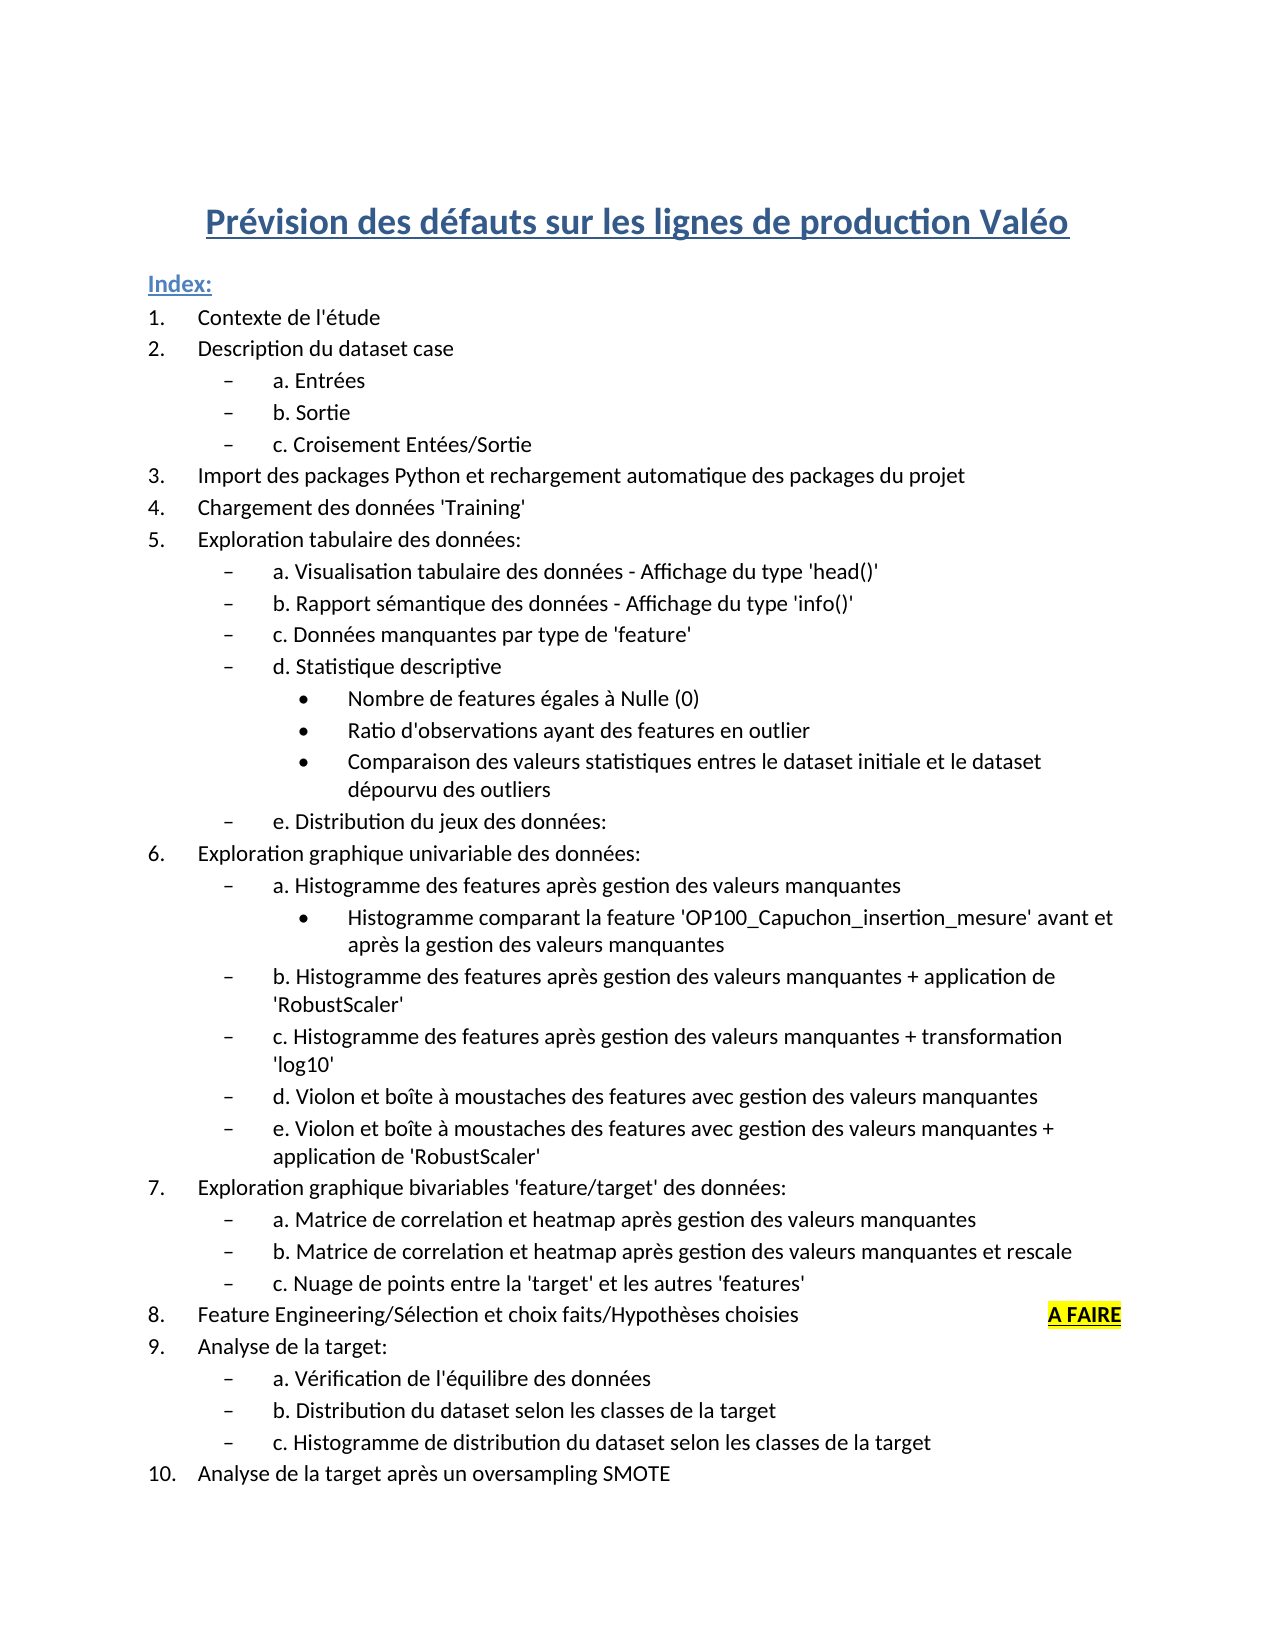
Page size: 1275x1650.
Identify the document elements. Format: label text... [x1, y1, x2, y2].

list Analyse de la target: [148, 1332, 1127, 1360]
list e. Violon et boîte à moustaches des features avec gestion des valeurs manquantes + application de 'RobustScaler' [223, 1114, 1127, 1170]
list b. Matrice de correlation et heatmap après gestion des valeurs manquantes et rescale [223, 1237, 1127, 1265]
list c. Données manquantes par type de 'feature' [223, 620, 1127, 648]
list a. Matrice de correlation et heatmap après gestion des valeurs manquantes [223, 1205, 1127, 1233]
list b. Sortie [223, 398, 1127, 426]
list d. Violon et boîte à moustaches des features avec gestion des valeurs manquantes [223, 1082, 1127, 1110]
list Ratio d'observations ayant des features en outlier [298, 716, 1127, 744]
list c. Histogramme des features après gestion des valeurs manquantes + transformation 'log10' [223, 1022, 1127, 1078]
list e. Distribution du jeux des données: [223, 807, 1127, 835]
list d. Statistique descriptive [223, 652, 1127, 680]
list Nombre de features égales à Nulle (0) [298, 684, 1127, 712]
list Contexte de l'étude [148, 303, 1127, 331]
list Exploration graphique univariable des données: [148, 839, 1127, 867]
title Prévision des défauts sur les lignes de production Valéo [148, 198, 1127, 243]
list a. Vérification de l'équilibre des données [223, 1364, 1127, 1392]
list b. Rapport sémantique des données - Affichage du type 'info()' [223, 589, 1127, 617]
list c. Nuage de points entre la 'target' et les autres 'features' [223, 1269, 1127, 1297]
list Import des packages Python et rechargement automatique des packages du projet [148, 462, 1127, 489]
list Exploration tabulaire des données: [148, 525, 1127, 553]
list c. Croisement Entées/Sortie [223, 430, 1127, 458]
list b. Distribution du dataset selon les classes de la target [223, 1396, 1127, 1424]
list Histogramme comparant la feature 'OP100_Capuchon_insertion_mesure' avant et après la gestion des valeurs manquantes [298, 903, 1127, 959]
list Exploration graphique bivariables 'feature/target' des données: [148, 1173, 1127, 1202]
subtitle Index: [148, 268, 1127, 299]
list a. Visualisation tabulaire des données - Affichage du type 'head()' [223, 557, 1127, 585]
list Chargement des données 'Training' [148, 493, 1127, 521]
list a. Histogramme des features après gestion des valeurs manquantes [223, 871, 1127, 899]
list a. Entrées [223, 366, 1127, 394]
list b. Histogramme des features après gestion des valeurs manquantes + application de 'RobustScaler' [223, 962, 1127, 1018]
list Description du dataset case [148, 334, 1127, 362]
list c. Histogramme de distribution du dataset selon les classes de la target [223, 1428, 1127, 1456]
list Analyse de la target après un oversampling SMOTE [148, 1459, 1127, 1487]
list Comparaison des valeurs statistiques entres le dataset initiale et le dataset dépourvu des outliers [298, 747, 1127, 803]
list Feature Engineering/Sélection et choix faits/Hypothèses choisies A FAIRE [148, 1301, 1048, 1329]
